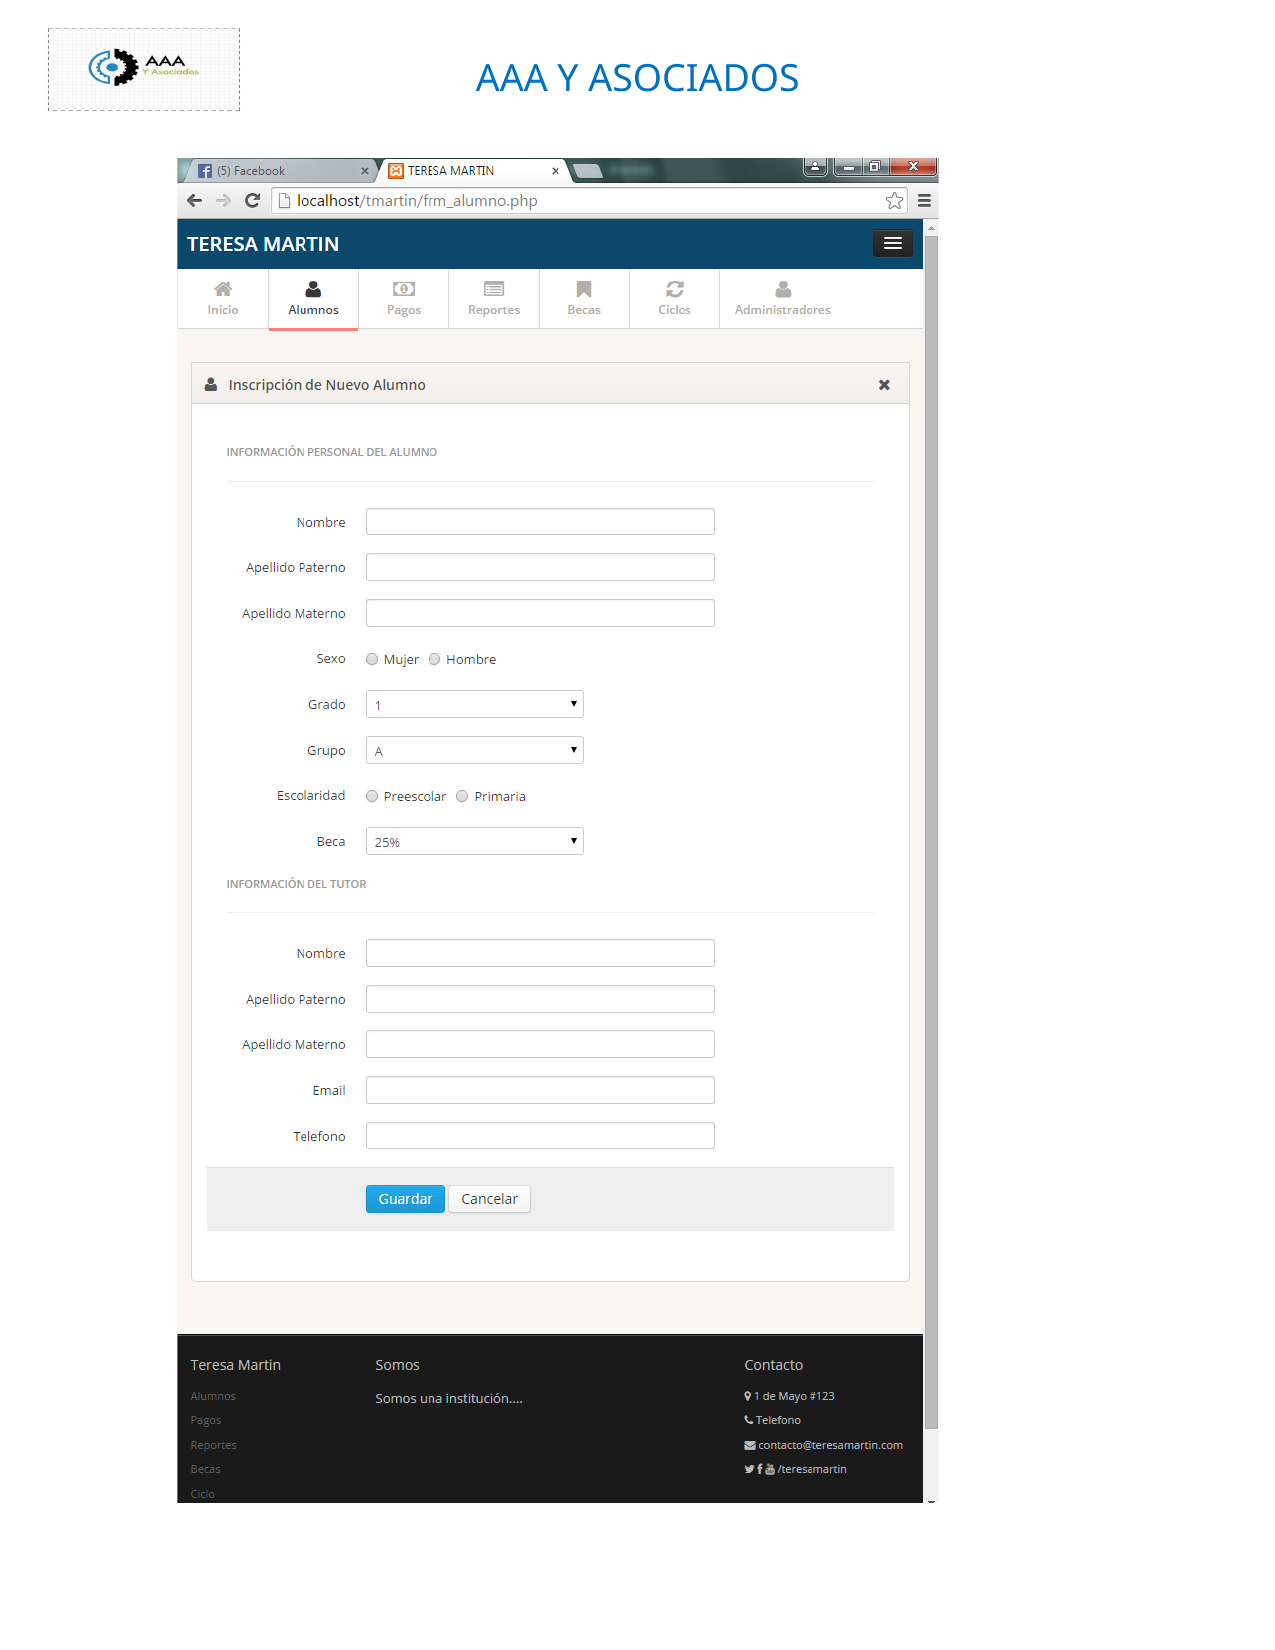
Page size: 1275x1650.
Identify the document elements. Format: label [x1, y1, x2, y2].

picture [177, 158, 939, 1503]
picture [46, 27, 242, 113]
